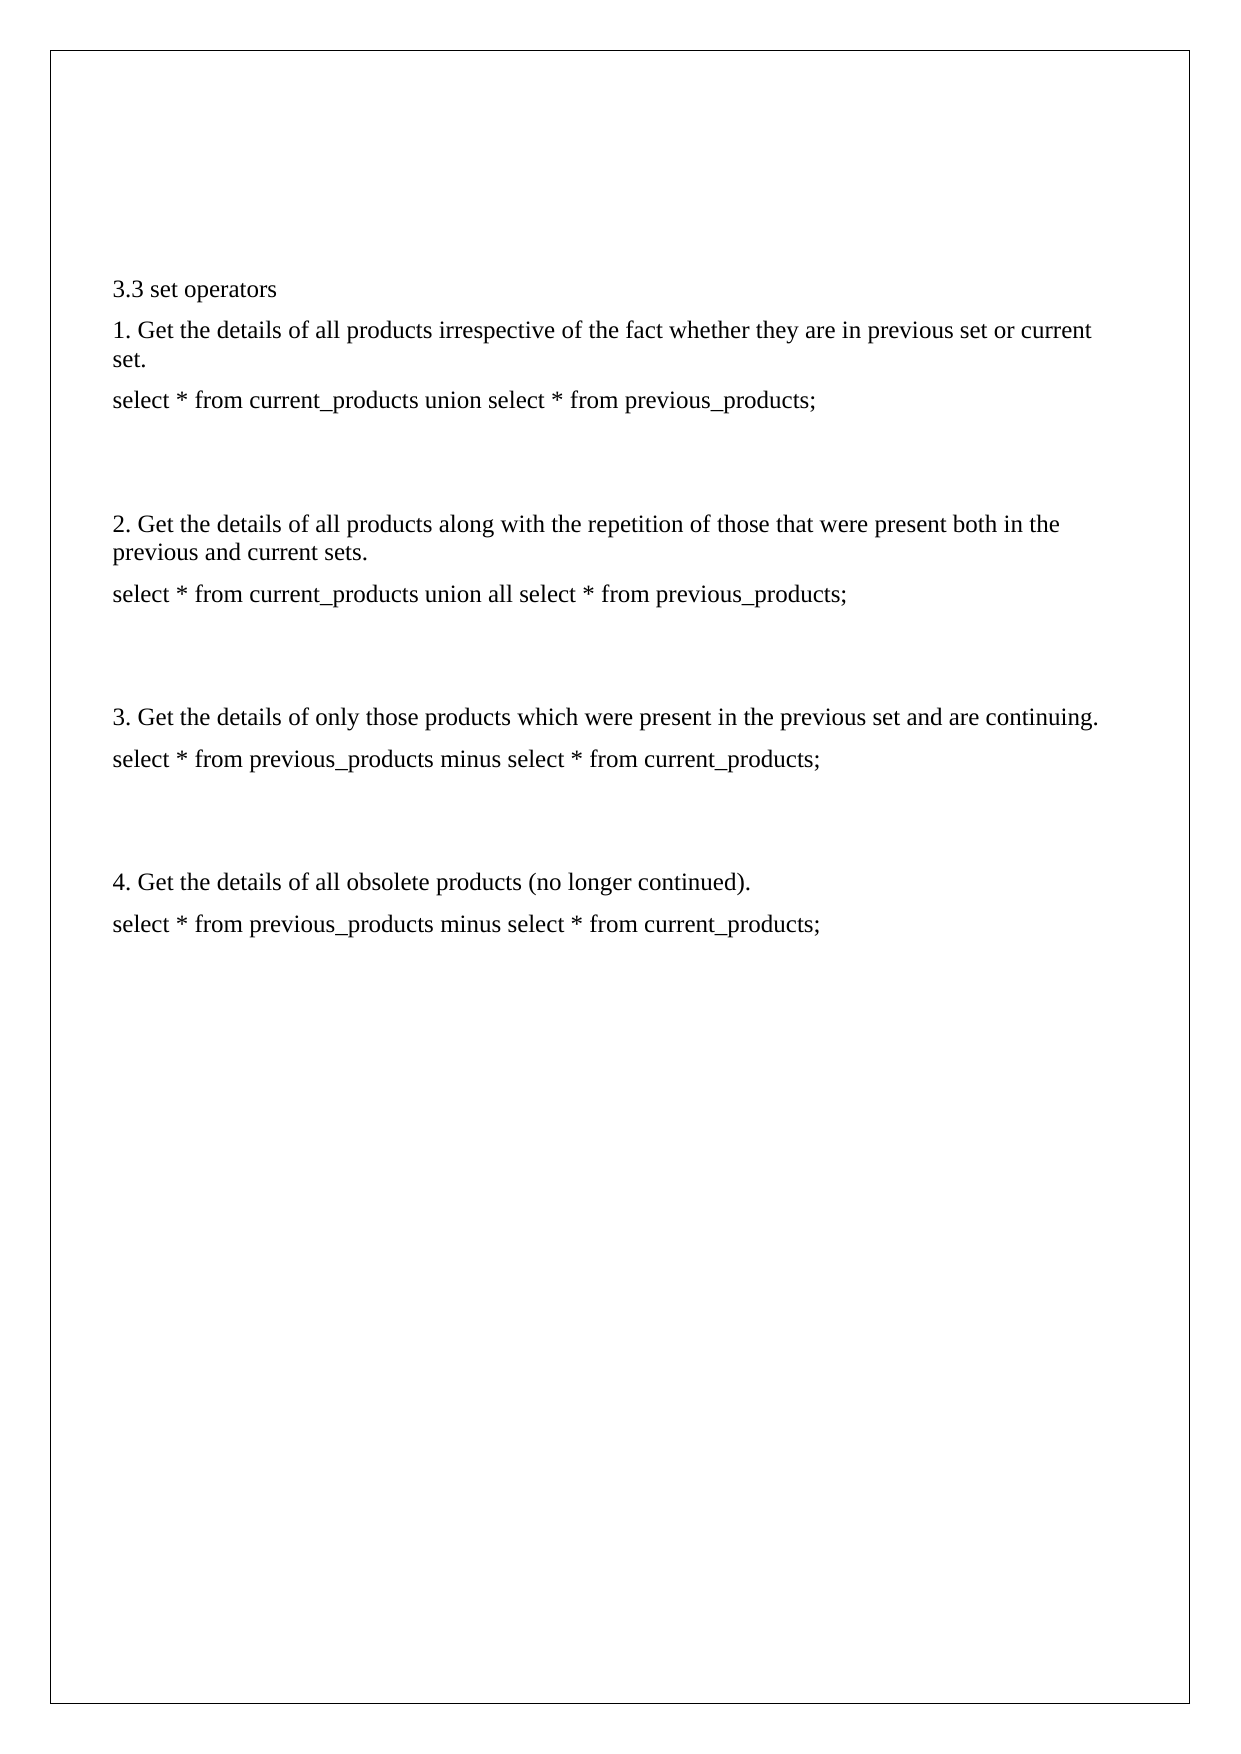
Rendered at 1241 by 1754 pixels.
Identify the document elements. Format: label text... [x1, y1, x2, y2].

text 1. Get the details of all products irrespective of the fact whether they are in previous set or current set. [112, 315, 1128, 372]
text 2. Get the details of all products along with the repetition of those that were present both in the previous and current sets. [112, 509, 1128, 566]
text 4. Get the details of all obsolete products (no longer continued). [112, 867, 1128, 896]
text select * from current_products union all select * from previous_products; [112, 579, 1128, 607]
text 3.3 set operators [112, 274, 1128, 302]
text select * from previous_products minus select * from current_products; [112, 744, 1128, 772]
text 3. Get the details of only those products which were present in the previous set and are continuing. [112, 702, 1128, 731]
text select * from previous_products minus select * from current_products; [112, 909, 1128, 937]
text select * from current_products union select * from previous_products; [112, 385, 1128, 414]
